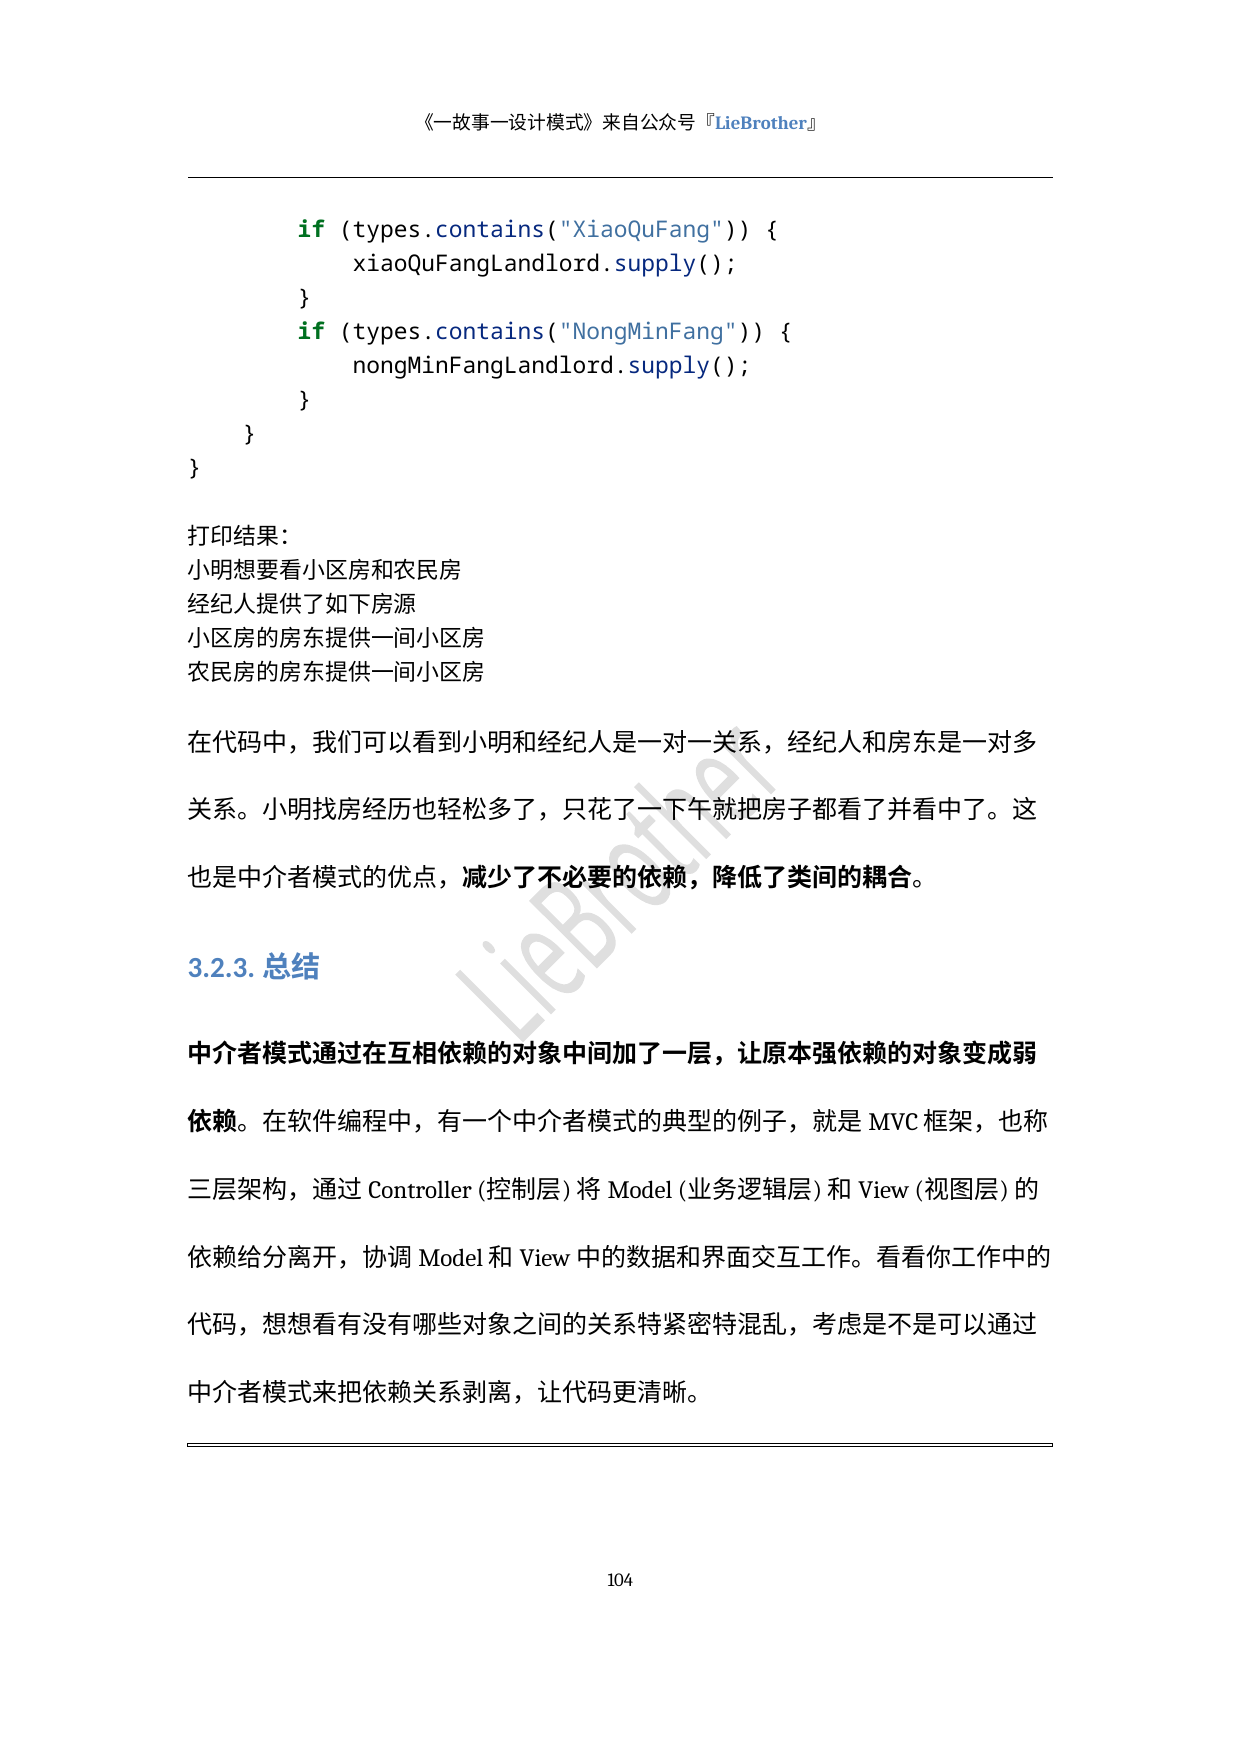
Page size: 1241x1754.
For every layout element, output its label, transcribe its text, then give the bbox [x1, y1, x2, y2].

text 在代码中，我们可以看到小明和经纪人是一对一关系，经纪人和房东是一对多关系。小明找房经历也轻松多了，只花了一下午就把房子都看了并看中了。这也是中介者模式的优点，减少了不必要的依赖，降低了类间的耦合。 [187, 706, 1053, 910]
subtitle 3.2.3. 总结 [187, 931, 1053, 999]
text 中介者模式通过在互相依赖的对象中间加了一层，让原本强依赖的对象变成弱依赖。在软件编程中，有一个中介者模式的典型的例子，就是 MVC 框架，也称三层架构，通过 Controller (控制层) 将 Model (业务逻辑层) 和 View (视图层) 的依赖给分离开，协调 Model 和 View 中的数据和界面交互工作。看看你工作中的代码，想想看有没有哪些对象之间的关系特紧密特混乱，考虑是不是可以通过中介者模式来把依赖关系剥离，让代码更清晰。 [187, 1017, 1053, 1425]
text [187, 212, 1053, 687]
